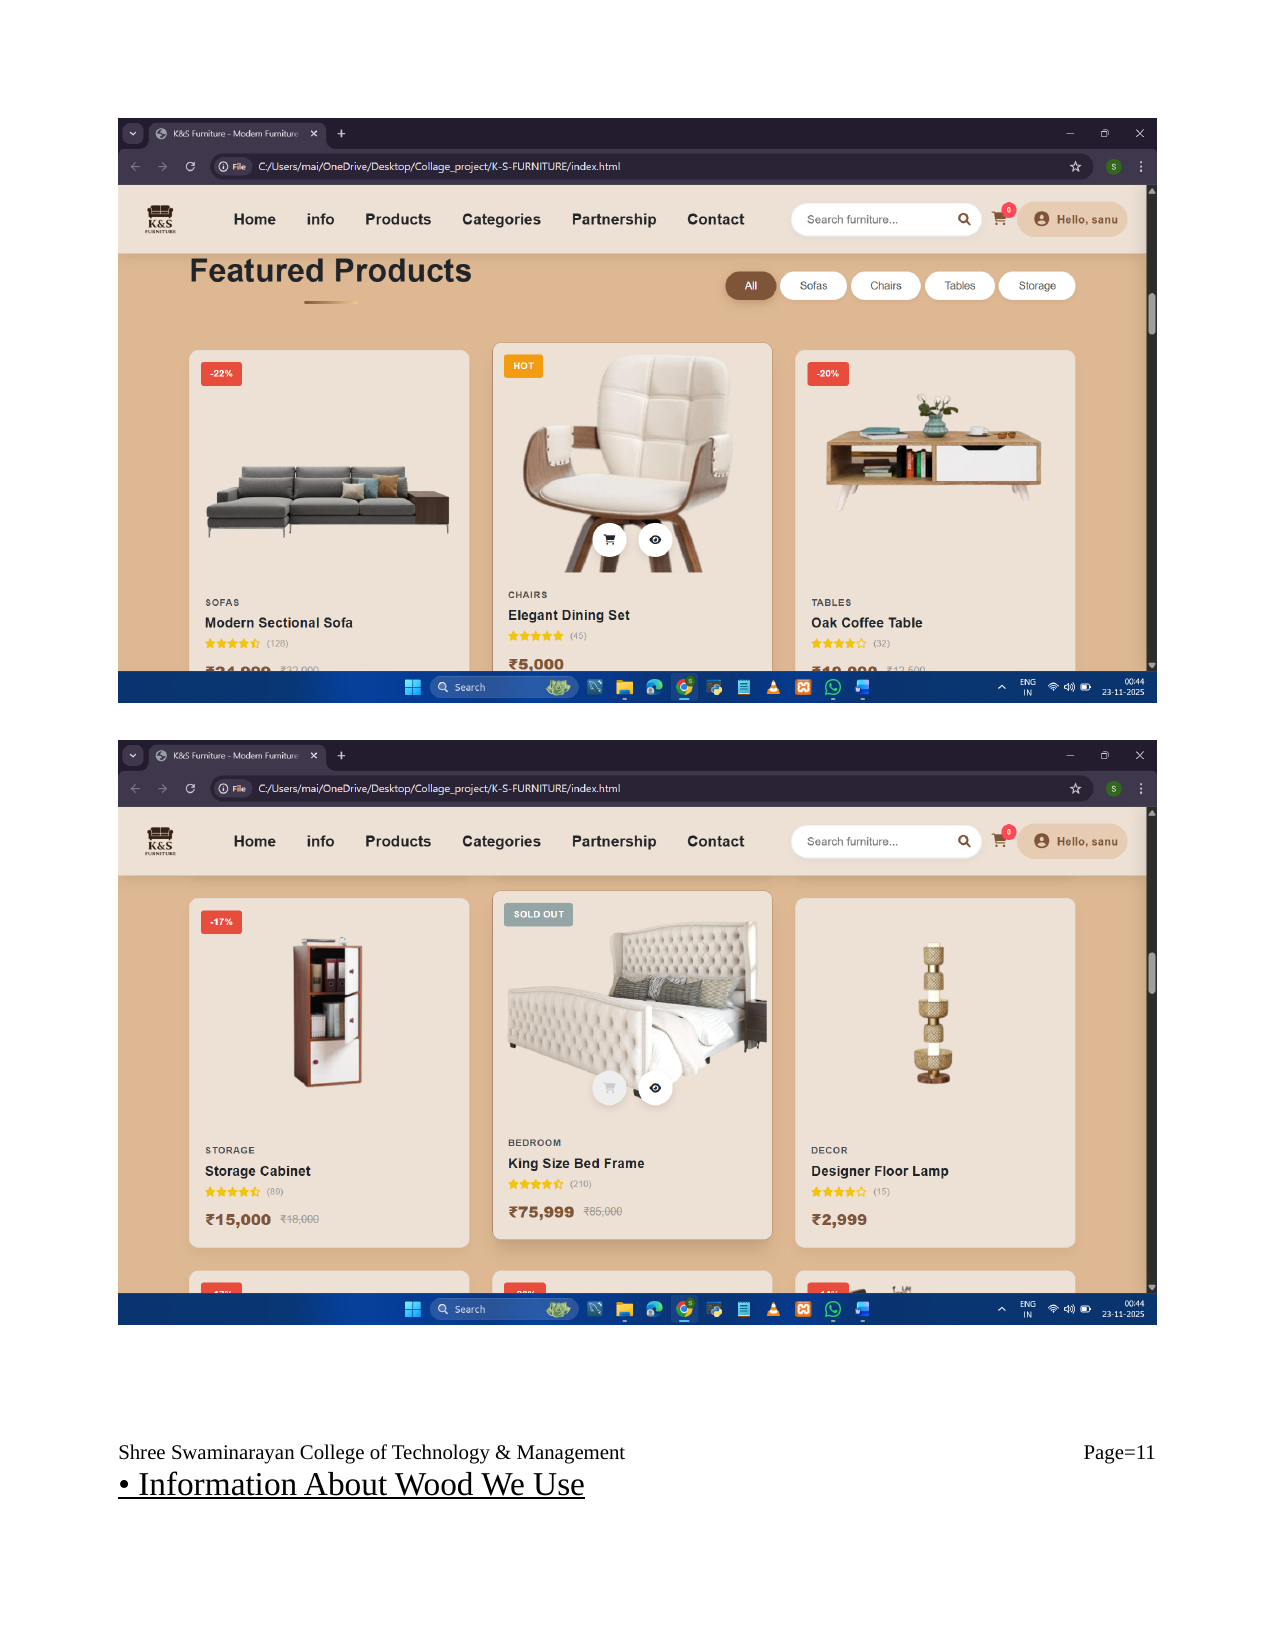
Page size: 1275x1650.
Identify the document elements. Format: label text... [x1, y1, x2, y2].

text Shree Swaminarayan College of Technology & Management Page=11 [118, 1440, 1157, 1464]
text • Information About Wood We Use [118, 1464, 1157, 1502]
picture [118, 740, 1157, 1325]
picture [118, 118, 1157, 703]
